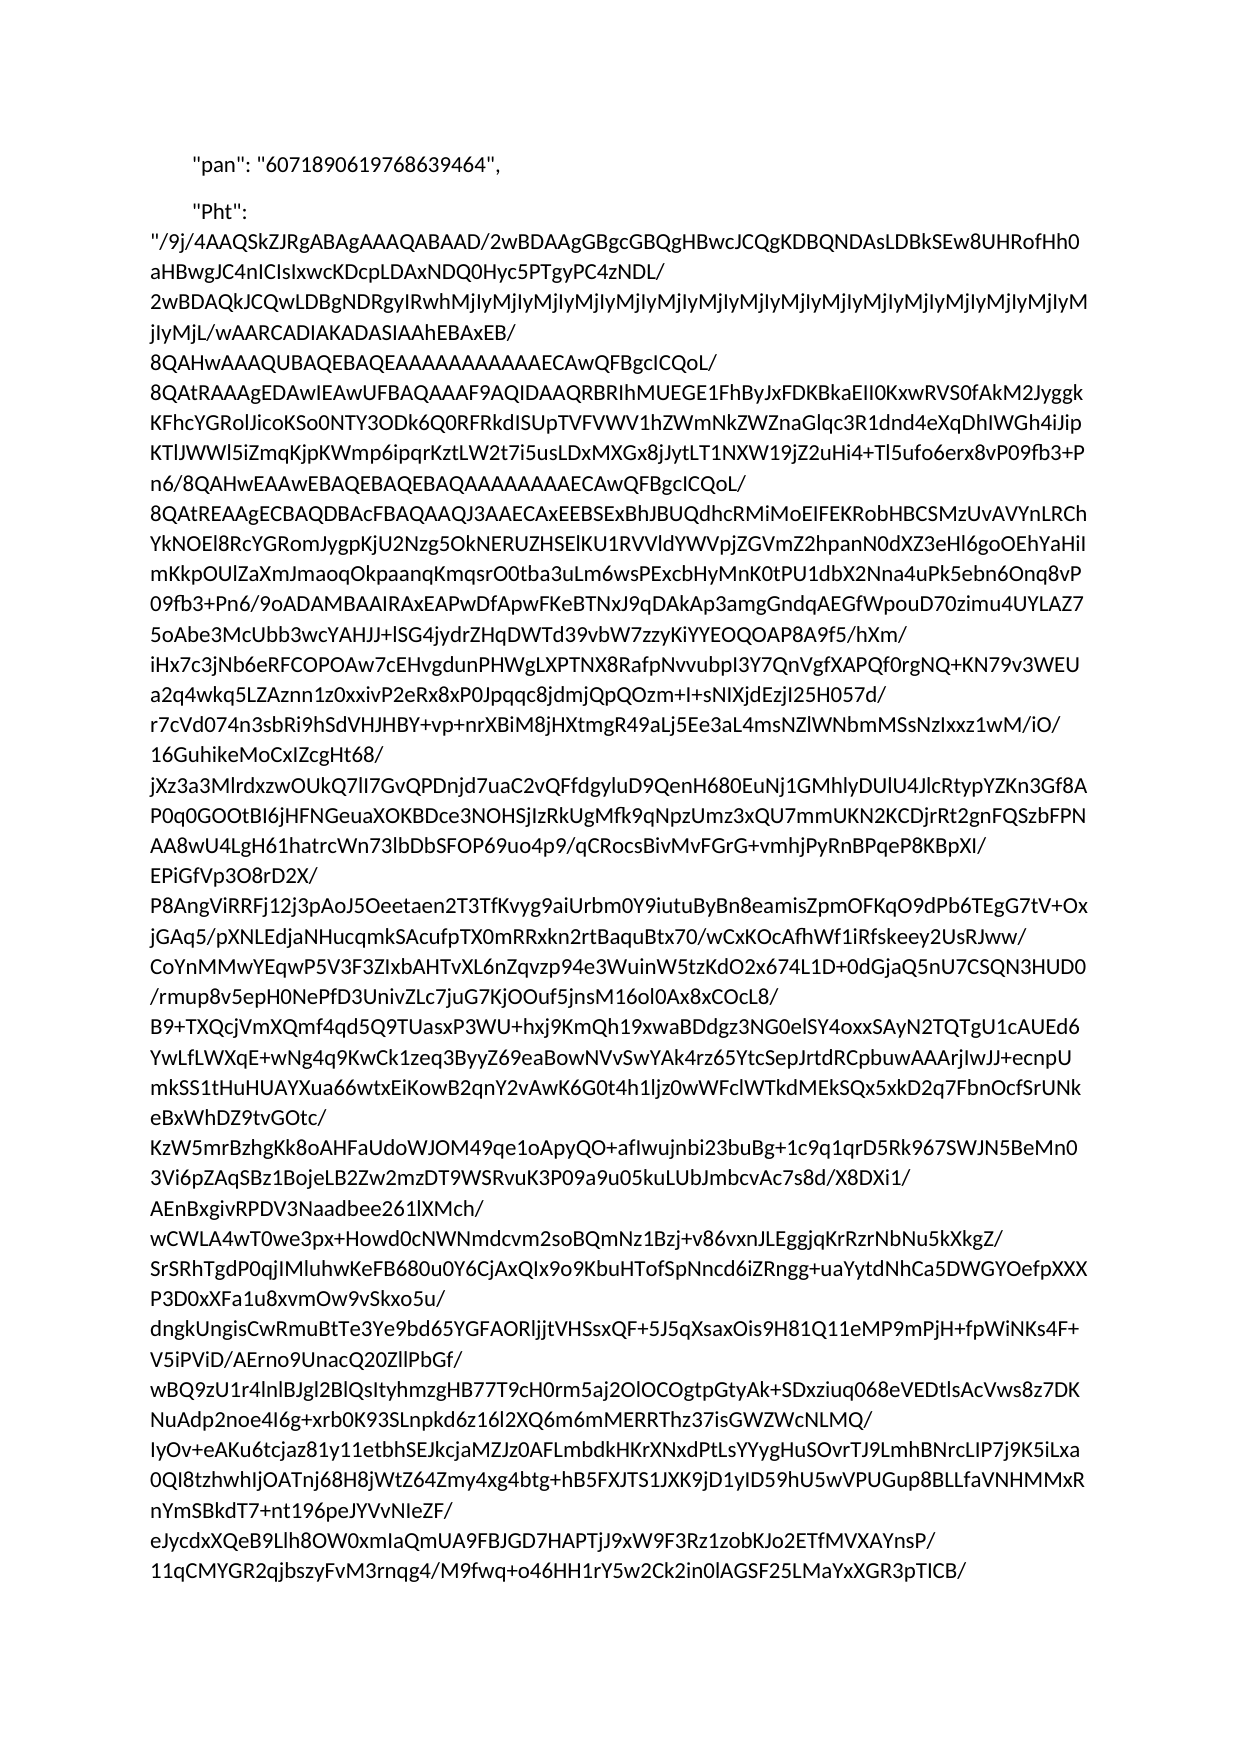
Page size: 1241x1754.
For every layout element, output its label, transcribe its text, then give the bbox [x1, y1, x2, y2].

text "pan": "6071890619768639464", [150, 150, 1090, 178]
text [150, 197, 1090, 1584]
